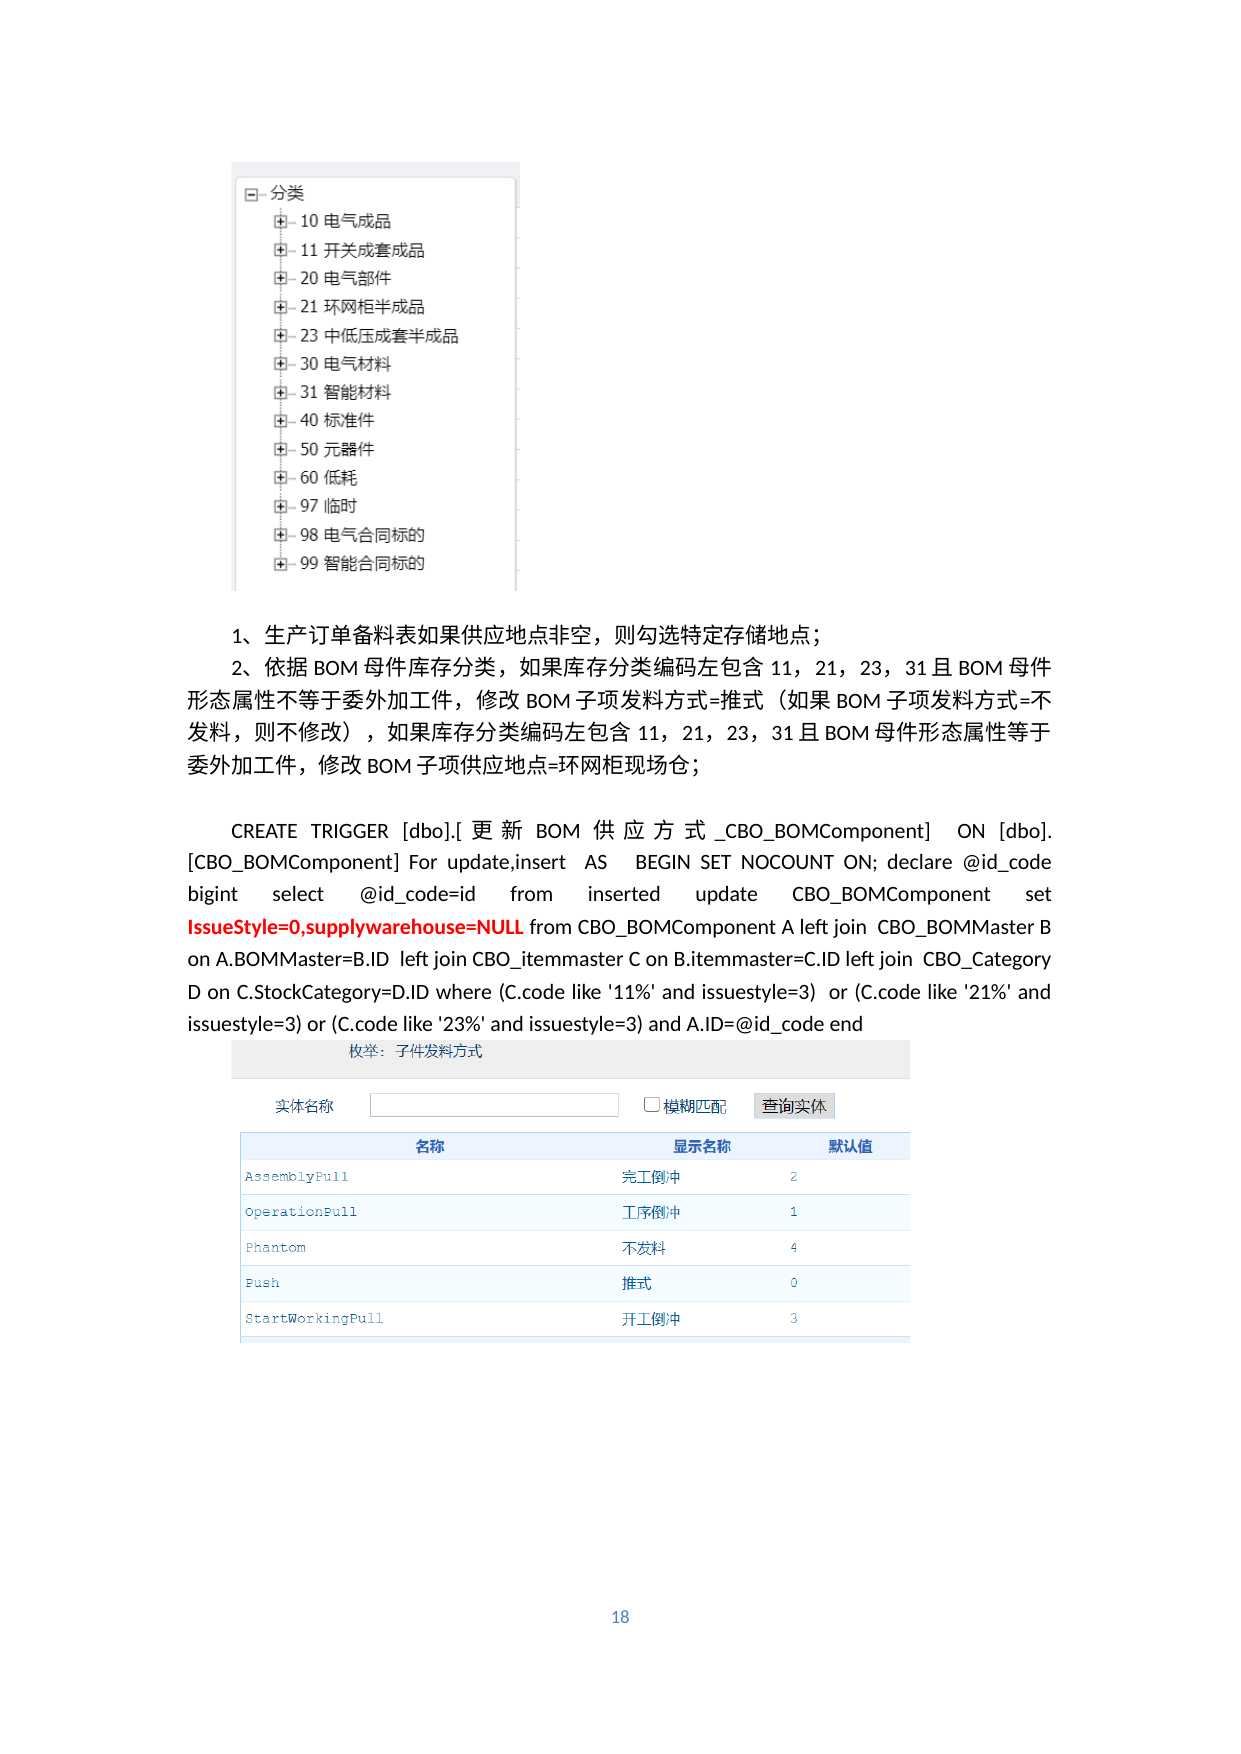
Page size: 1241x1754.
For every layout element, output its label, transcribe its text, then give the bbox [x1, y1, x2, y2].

text CREATE TRIGGER [dbo].[更新BOM供应方式_CBO_BOMComponent] ON [dbo].[CBO_BOMComponent] For update,insert AS BEGIN SET NOCOUNT ON; declare @id_code bigint select @id_code=id from inserted update CBO_BOMComponent set IssueStyle=0,supplywarehouse=NULL from CBO_BOMComponent A left join CBO_BOMMaster B on A.BOMMaster=B.ID left join CBO_itemmaster C on B.itemmaster=C.ID left join CBO_Category D on C.StockCategory=D.ID where (C.code like '11%' and issuestyle=3) or (C.code like '21%' and issuestyle=3) or (C.code like '23%' and issuestyle=3) and A.ID=@id_code end [187, 812, 1053, 1040]
picture [231, 162, 520, 591]
picture [231, 1040, 911, 1343]
list 生产订单备料表如果供应地点非空，则勾选特定存储地点； [187, 617, 1053, 650]
list 依据BOM母件库存分类，如果库存分类编码左包含11，21，23，31且BOM母件形态属性不等于委外加工件，修改BOM子项发料方式=推式（如果BOM子项发料方式=不发料，则不修改），如果库存分类编码左包含11，21，23，31且BOM母件形态属性等于委外加工件，修改BOM子项供应地点=环网柜现场仓； [187, 650, 1053, 780]
